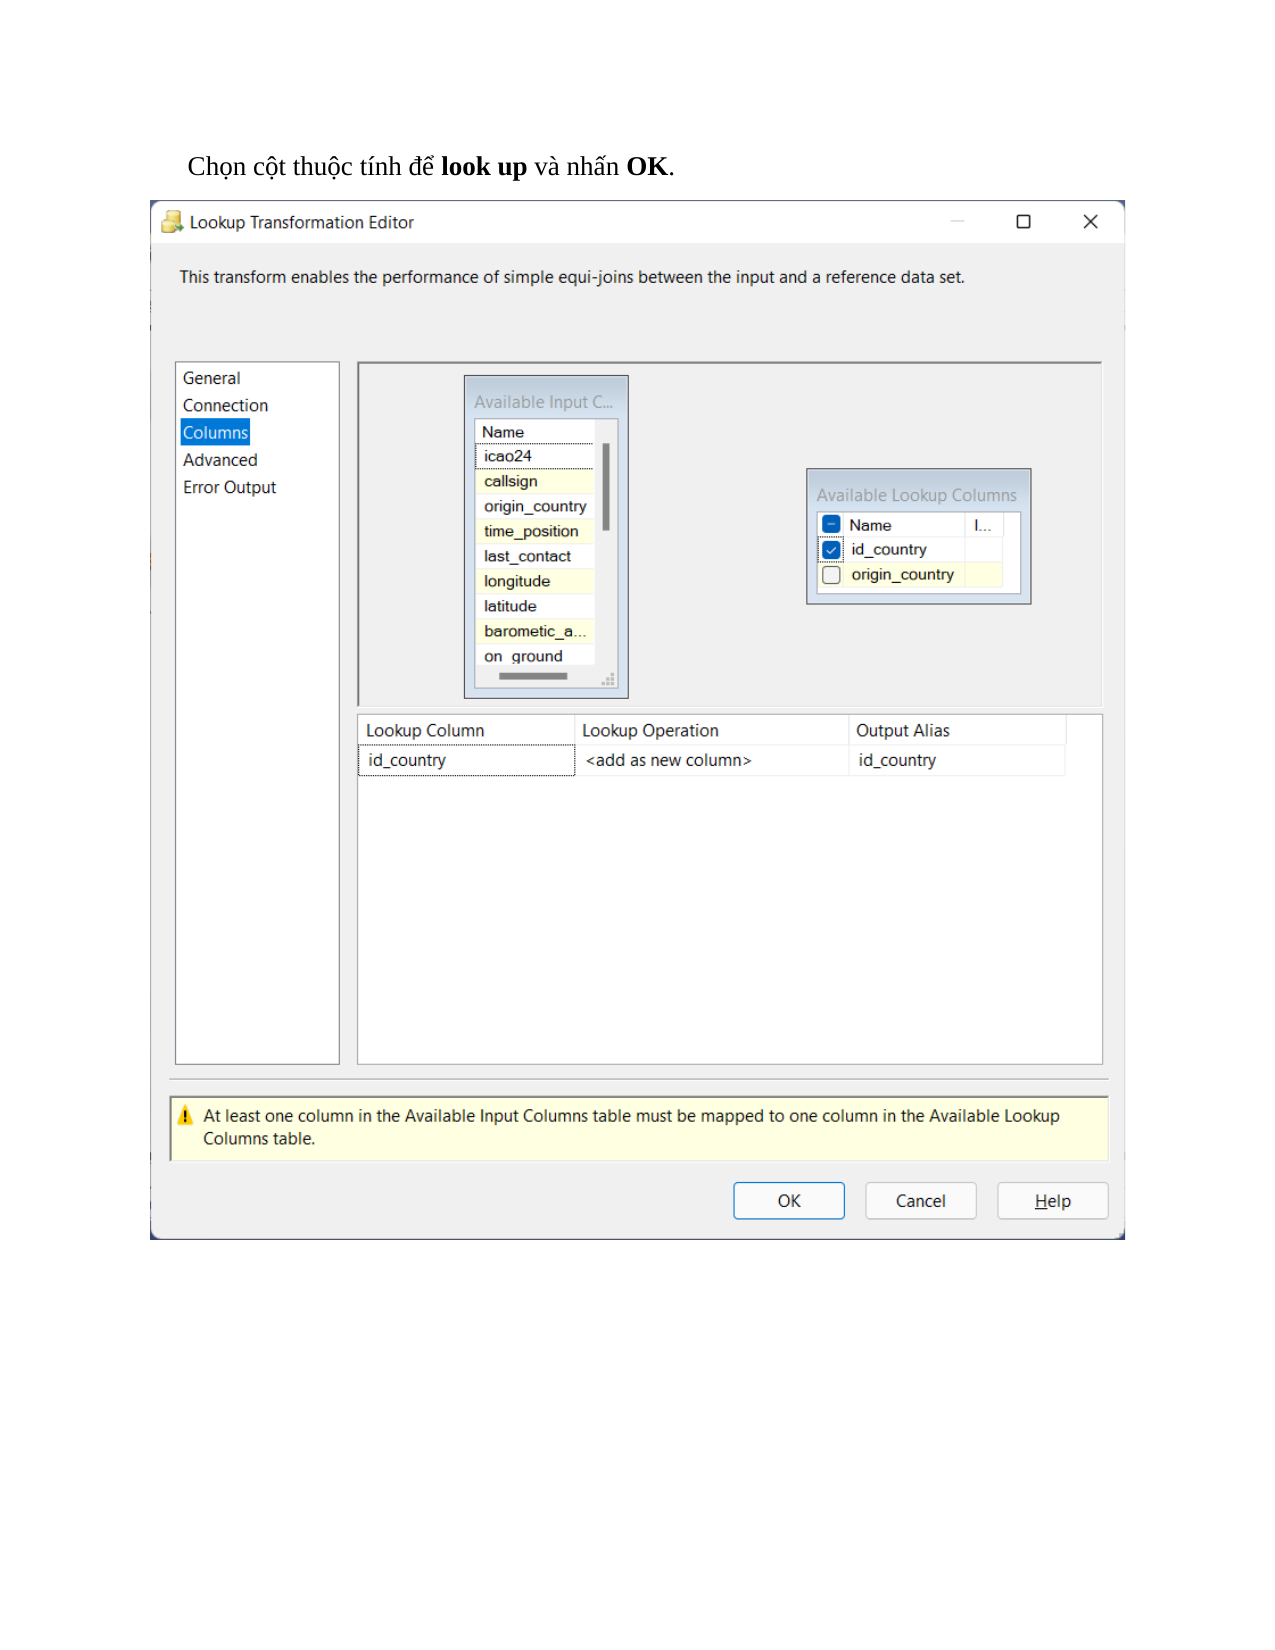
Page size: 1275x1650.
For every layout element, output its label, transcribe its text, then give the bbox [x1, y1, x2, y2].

picture [150, 200, 1125, 1240]
text Chọn cột thuộc tính để look up và nhấn OK. [150, 150, 1125, 181]
